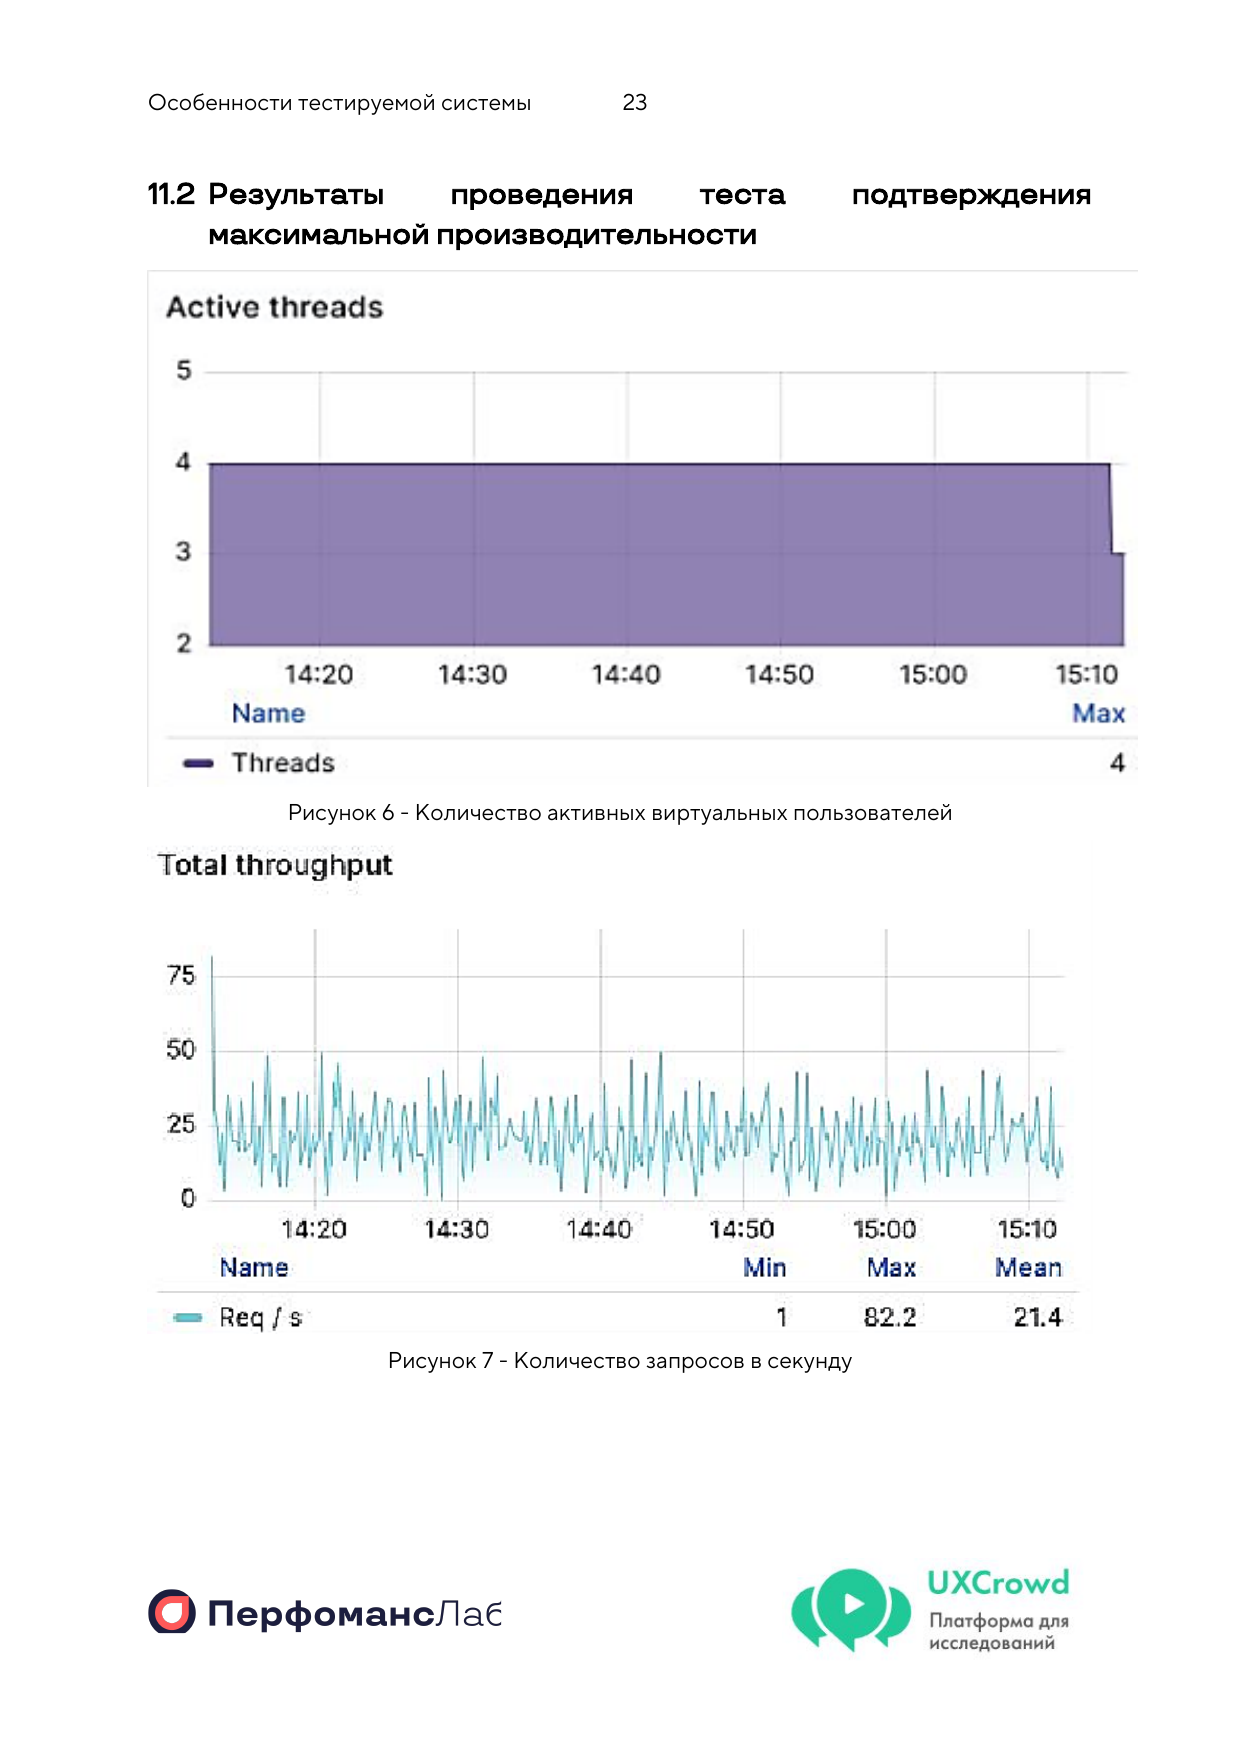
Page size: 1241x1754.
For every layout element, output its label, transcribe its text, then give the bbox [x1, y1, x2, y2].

picture [147, 270, 1138, 787]
picture [148, 1589, 502, 1634]
text Рисунок 7 - Количество запросов в секунду [148, 1347, 1092, 1377]
picture [781, 1558, 1093, 1666]
picture [147, 840, 1093, 1334]
text Рисунок 6 - Количество активных виртуальных пользователей [148, 799, 1092, 828]
subtitle Результаты проведения теста подтверждения максимальной производительности [148, 177, 1092, 252]
